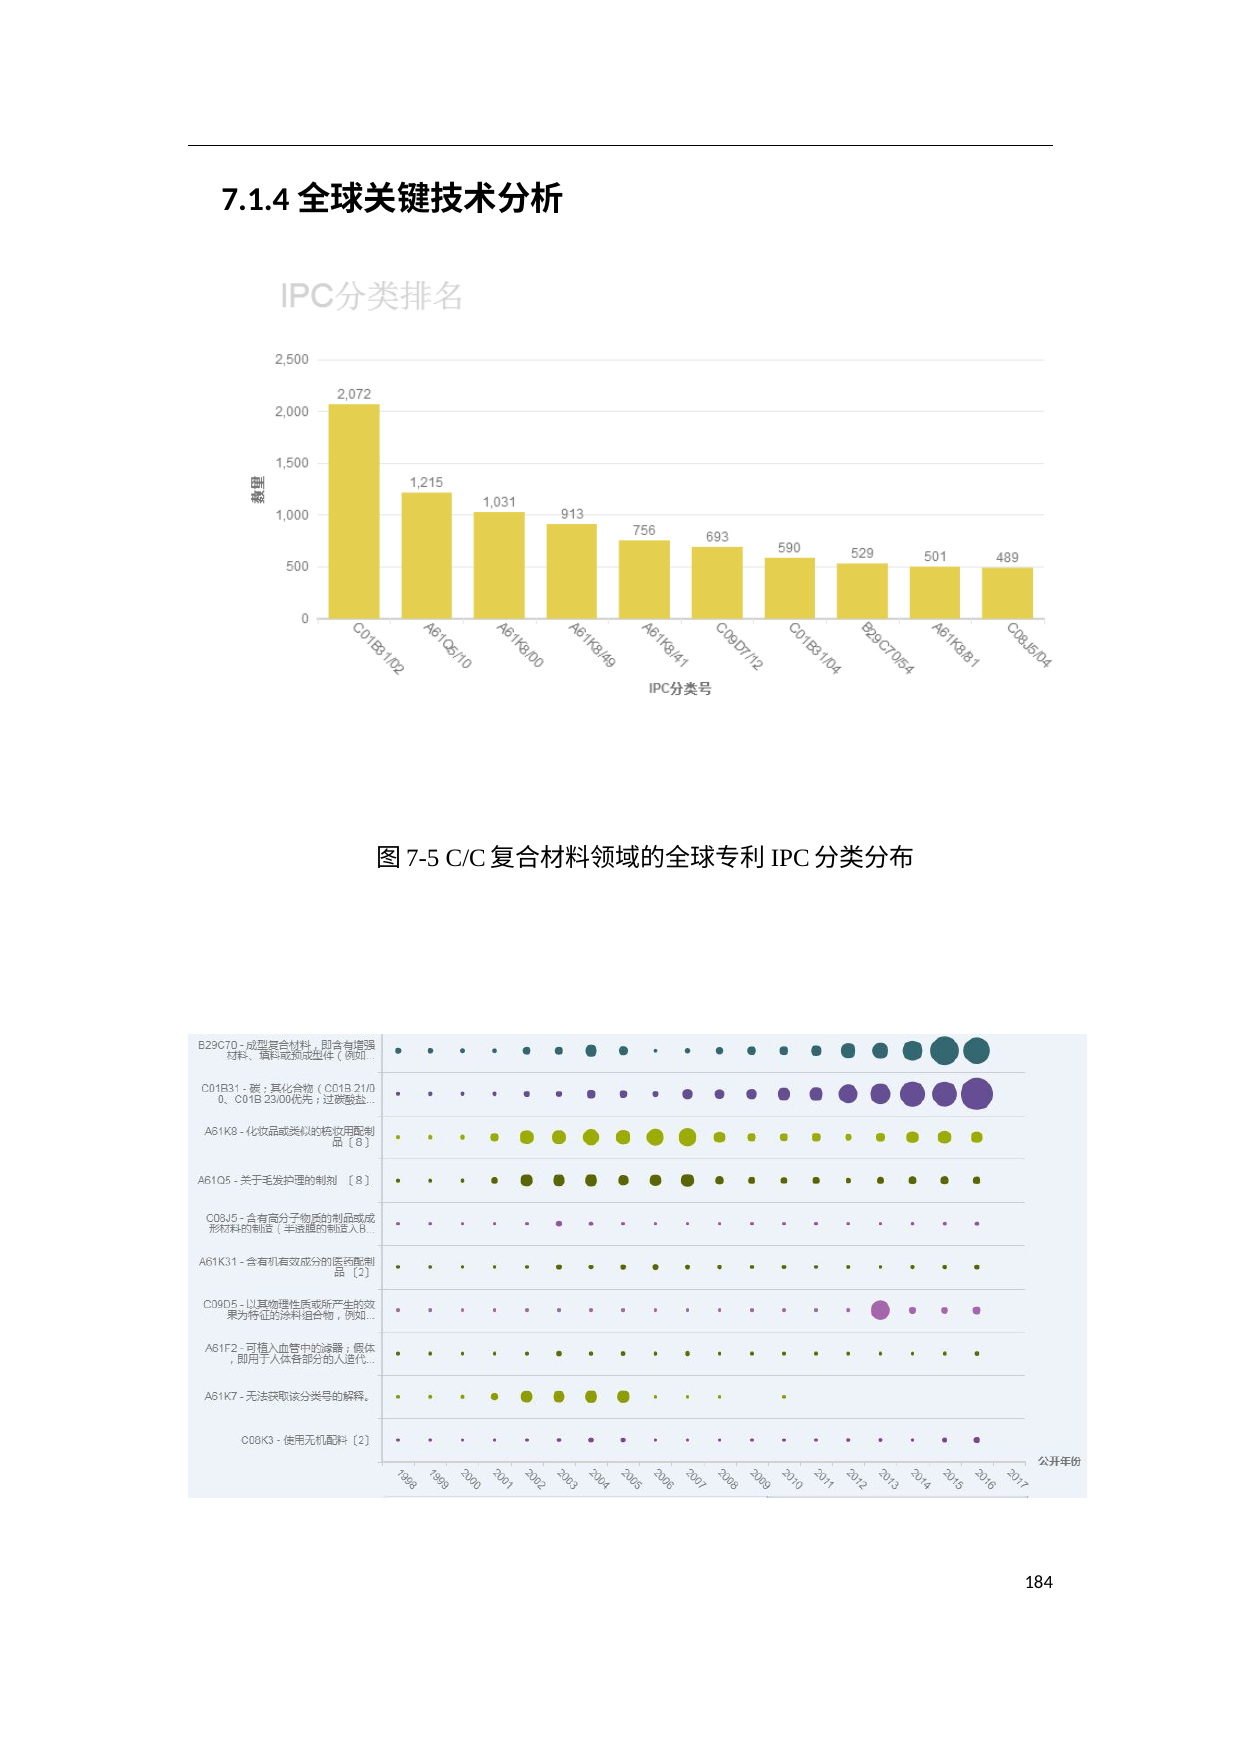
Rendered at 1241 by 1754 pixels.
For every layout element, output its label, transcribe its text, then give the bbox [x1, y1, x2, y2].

picture [237, 255, 1104, 767]
text 图7-5 C/C复合材料领域的全球专利IPC分类分布 [187, 823, 1053, 888]
subtitle 7.1.4 全球关键技术分析 [187, 164, 1053, 229]
picture [187, 1034, 1088, 1498]
